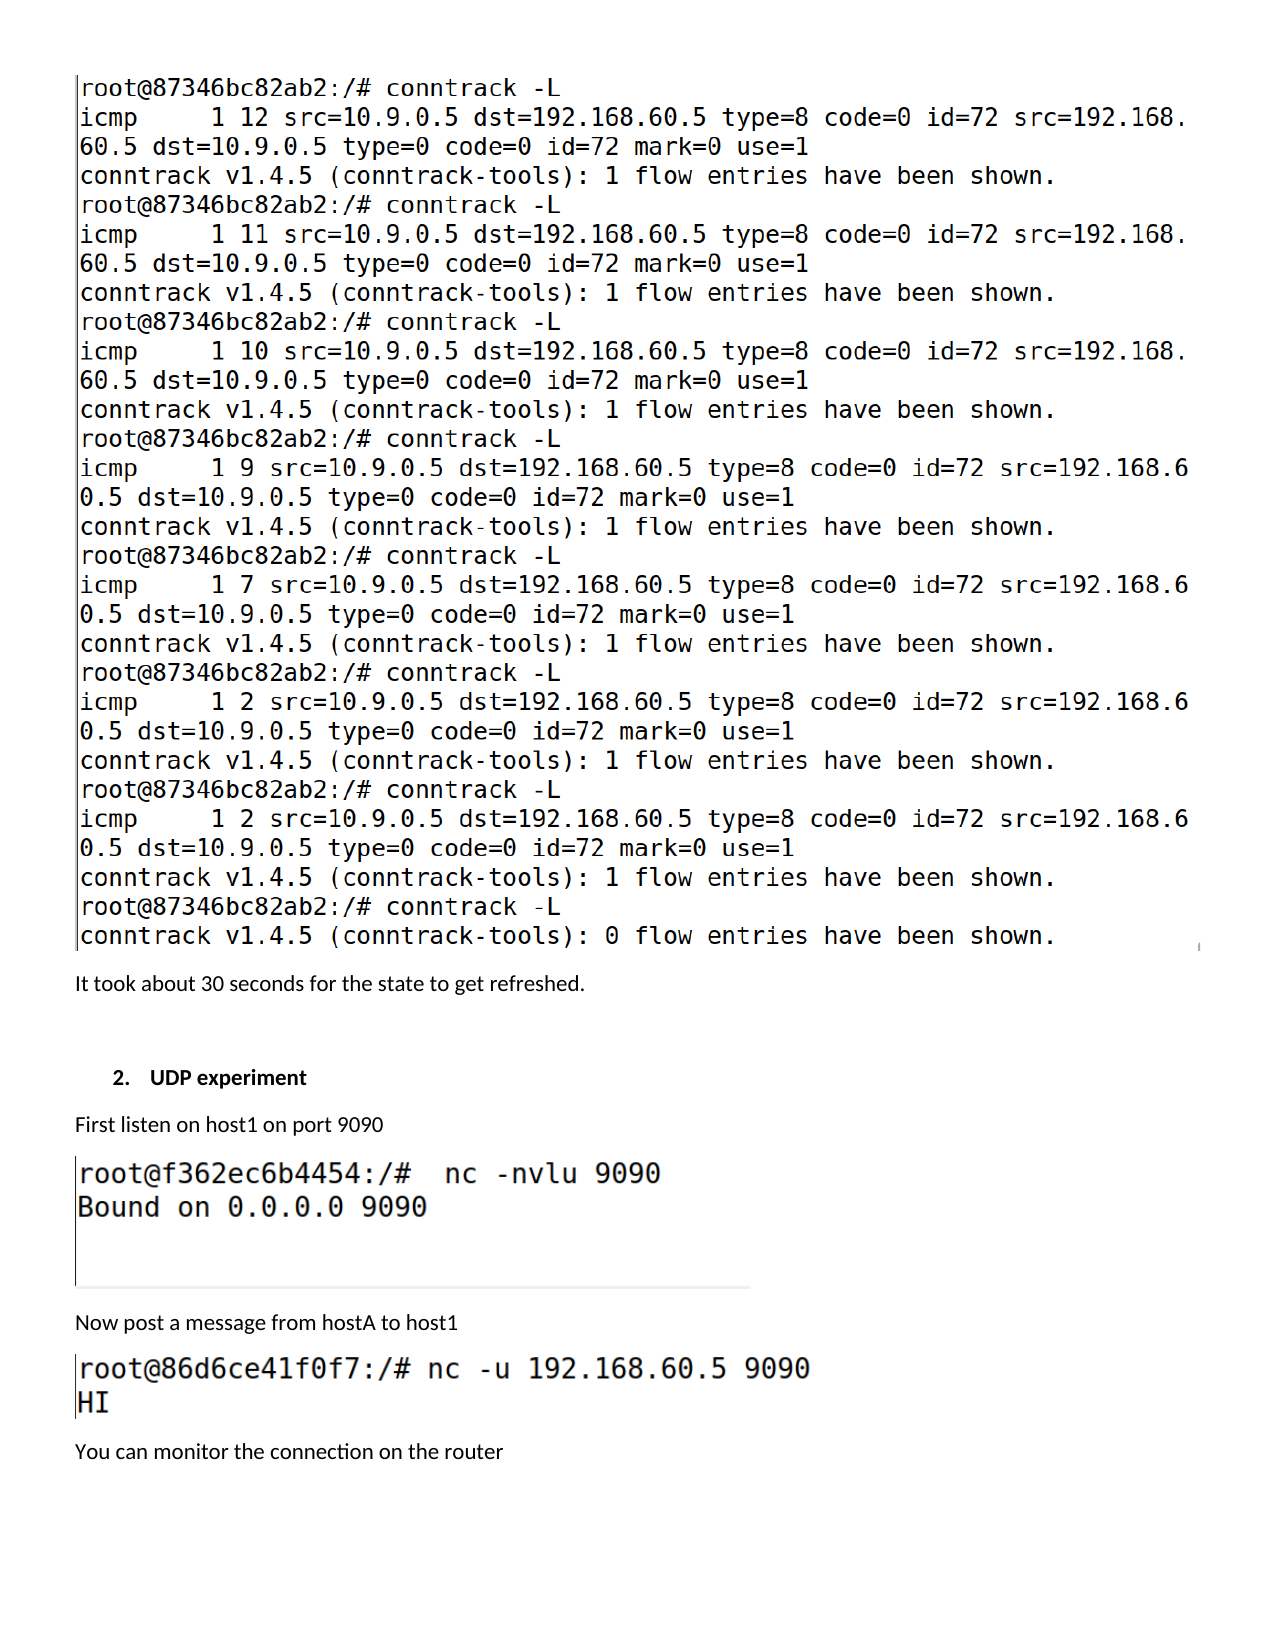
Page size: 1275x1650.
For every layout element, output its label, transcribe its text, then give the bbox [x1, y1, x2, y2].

text Now post a message from hostA to host1 [75, 1308, 1200, 1336]
text You can monitor the connection on the router [75, 1437, 1200, 1465]
picture [75, 1354, 844, 1419]
list UDP experiment [112, 1063, 1200, 1091]
text First listen on host1 on port 9090 [75, 1110, 1200, 1138]
text It took about 30 seconds for the state to get refreshed. [75, 969, 1200, 997]
picture [75, 1156, 750, 1289]
picture [75, 75, 1200, 951]
